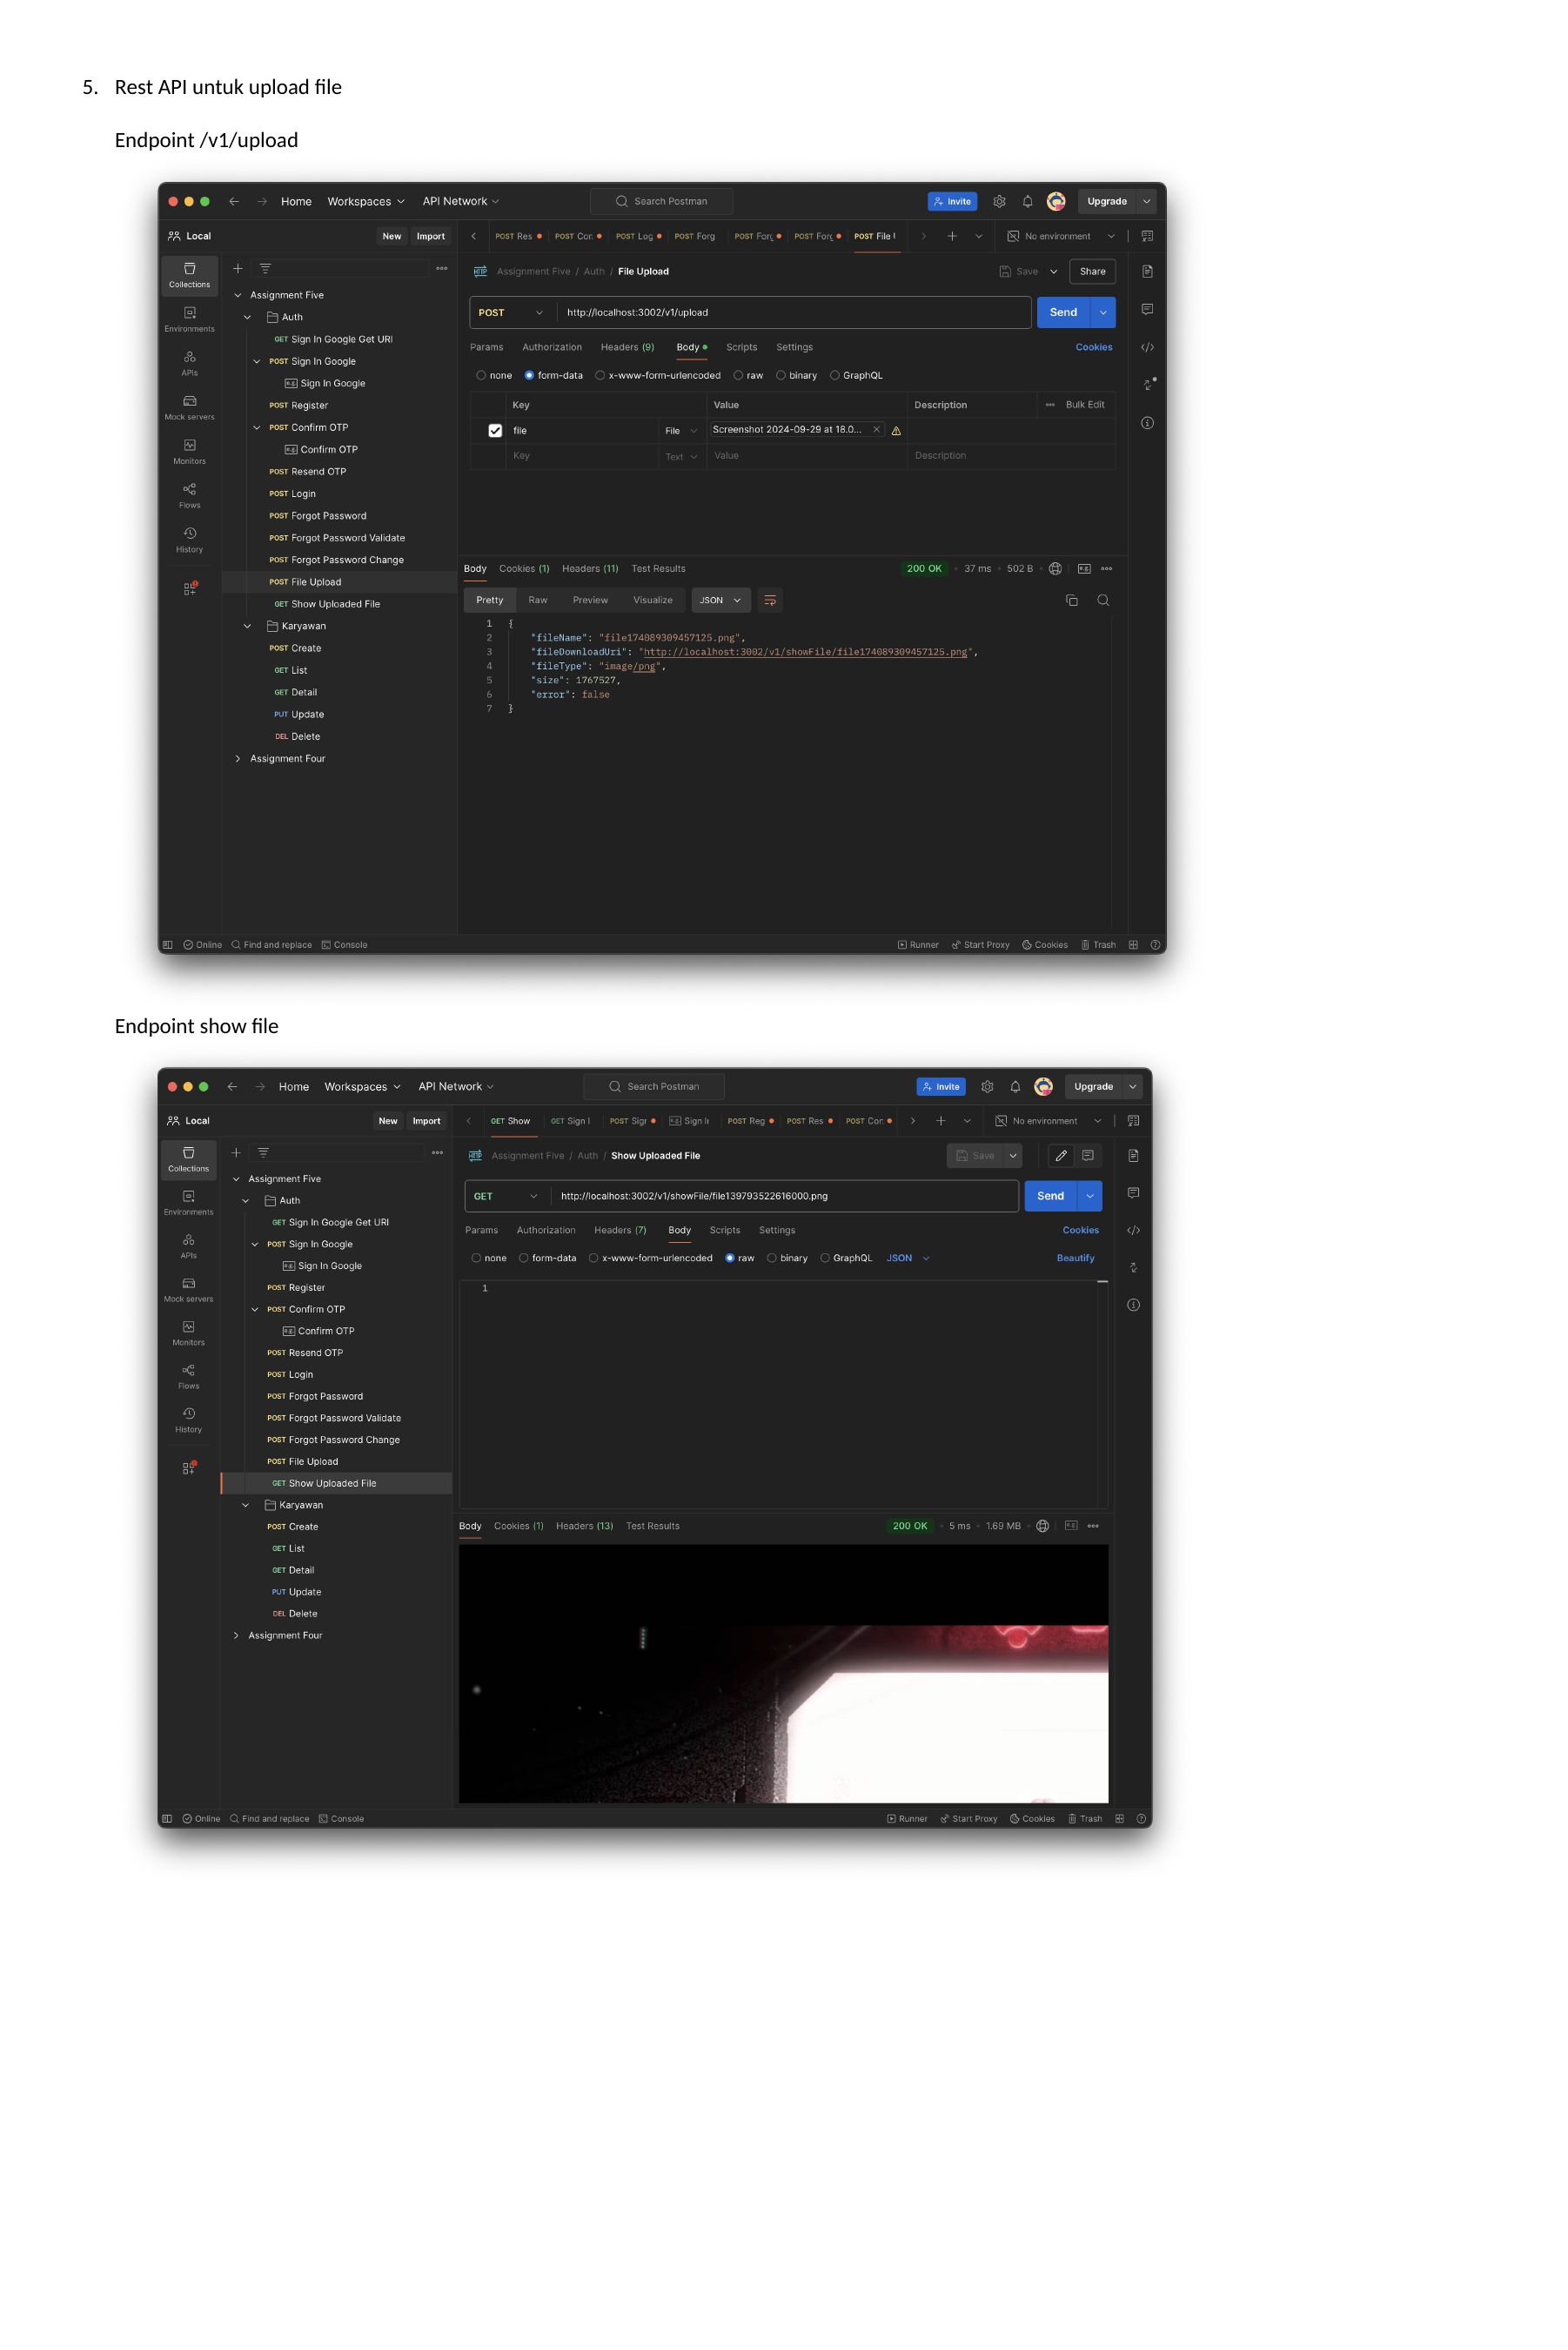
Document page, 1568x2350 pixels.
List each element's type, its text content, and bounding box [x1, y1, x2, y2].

picture [114, 1038, 1195, 1885]
picture [114, 153, 1210, 1012]
